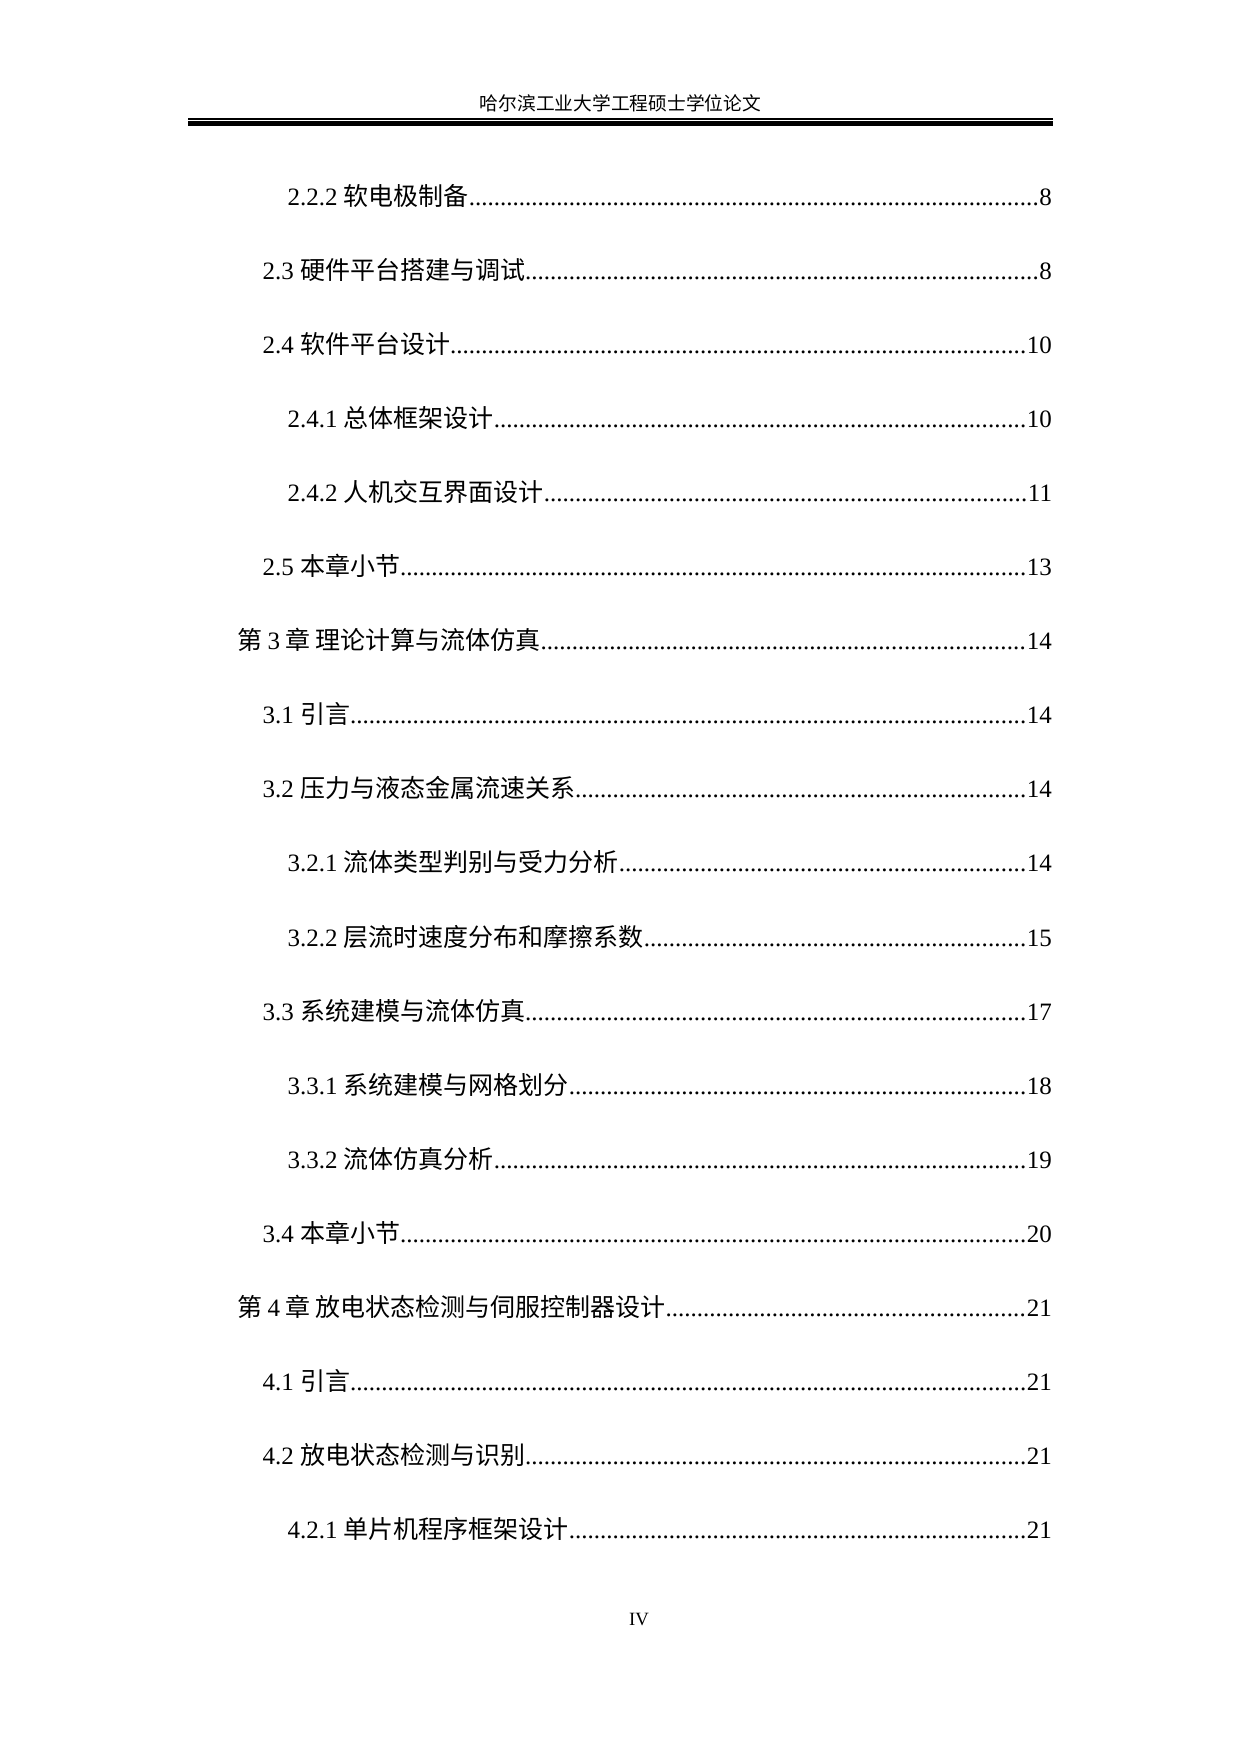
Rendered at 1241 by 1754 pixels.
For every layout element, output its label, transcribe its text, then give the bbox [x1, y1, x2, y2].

text 4.2 放电状态检测与识别 21 [262, 1421, 1053, 1486]
text 3.2.1 流体类型判别与受力分析 14 [287, 828, 1053, 893]
text 第3章 理论计算与流体仿真 14 [237, 606, 1053, 671]
text 3.3 系统建模与流体仿真 17 [262, 977, 1053, 1042]
text 2.2.2 软电极制备 8 [287, 162, 1053, 227]
text 3.4 本章小节 20 [262, 1199, 1053, 1264]
text 第4章 放电状态检测与伺服控制器设计 21 [237, 1273, 1053, 1338]
text 3.2.2 层流时速度分布和摩擦系数 15 [287, 903, 1053, 968]
text 3.1 引言 14 [262, 680, 1053, 745]
text 2.5 本章小节 13 [262, 532, 1053, 597]
text 4.1 引言 21 [262, 1347, 1053, 1412]
text 3.2 压力与液态金属流速关系 14 [262, 754, 1053, 819]
text 3.3.2 流体仿真分析 19 [287, 1125, 1053, 1190]
text 2.3 硬件平台搭建与调试 8 [262, 236, 1053, 301]
text 2.4 软件平台设计 10 [262, 310, 1053, 375]
text 3.3.1 系统建模与网格划分 18 [287, 1051, 1053, 1116]
text 2.4.2 人机交互界面设计 11 [287, 458, 1053, 523]
text 4.2.1 单片机程序框架设计 21 [287, 1495, 1053, 1560]
text 2.4.1 总体框架设计 10 [287, 384, 1053, 449]
